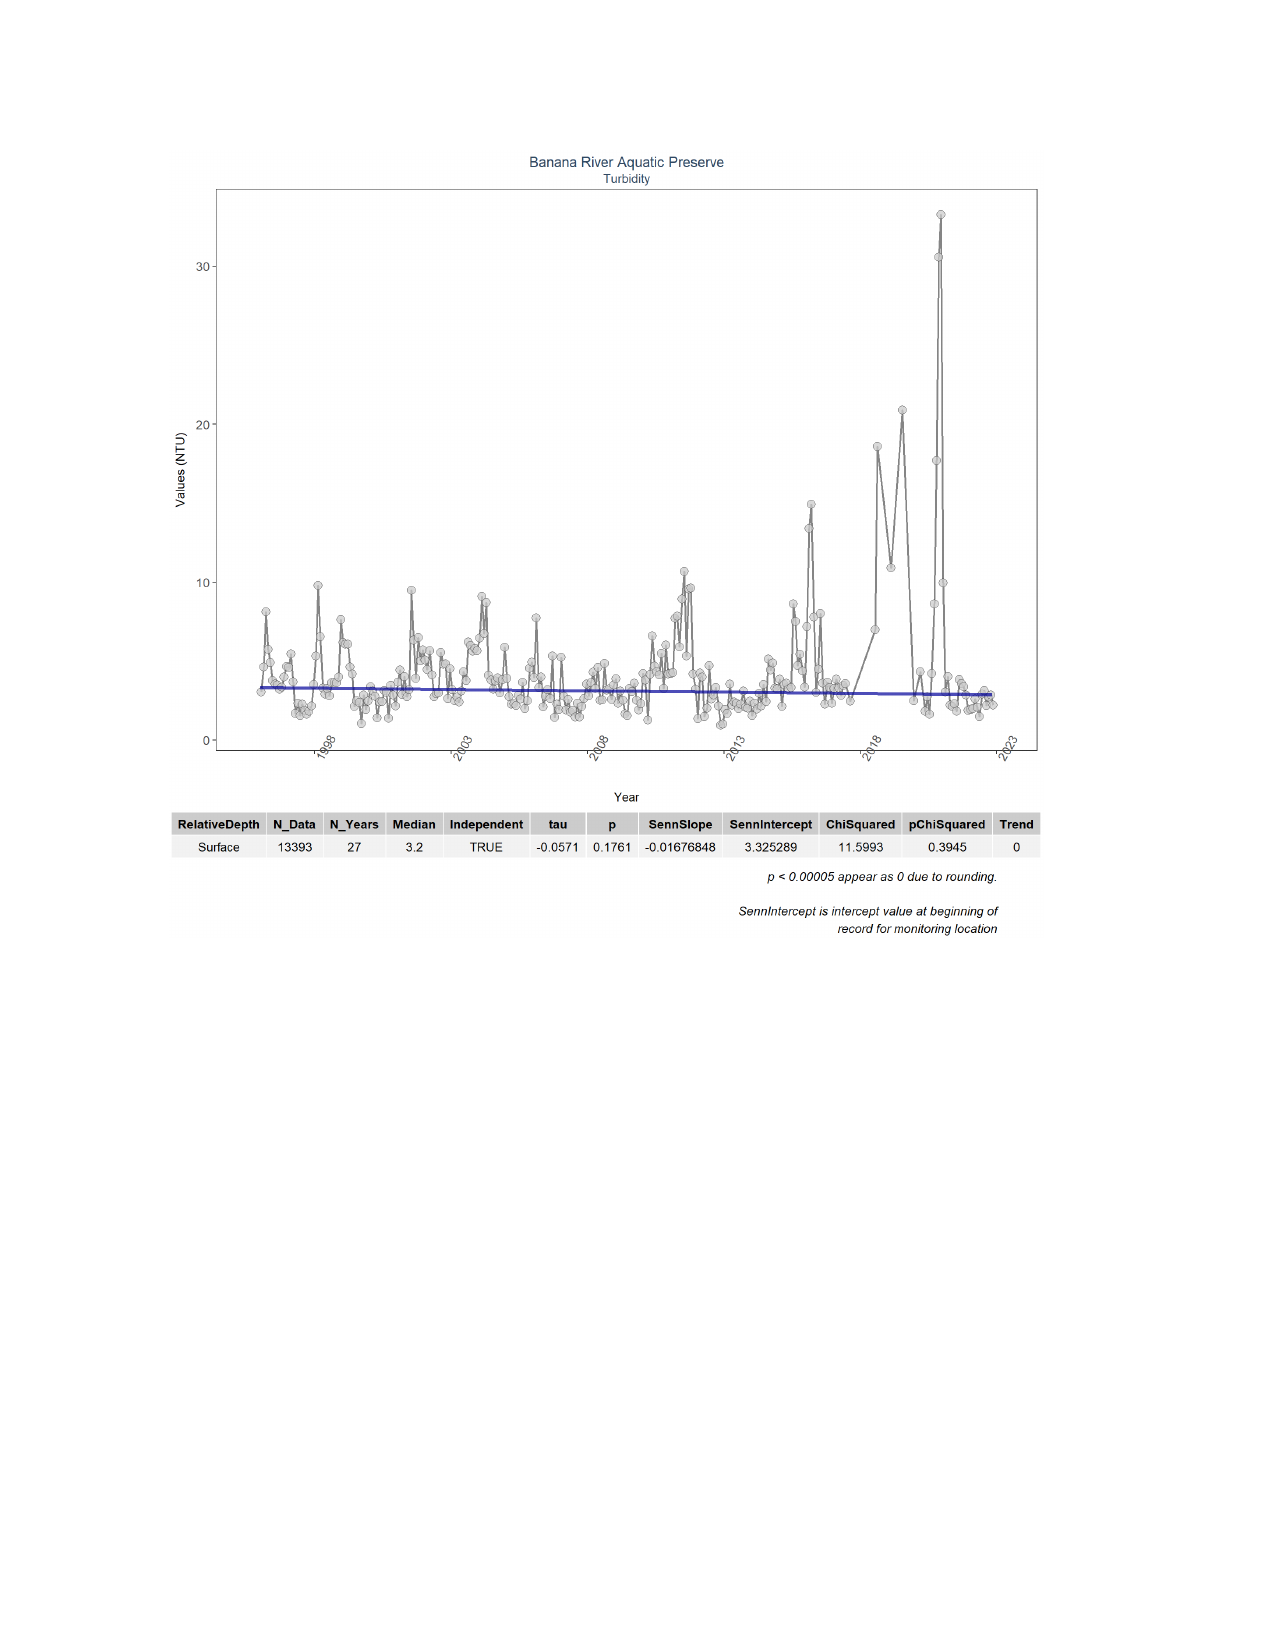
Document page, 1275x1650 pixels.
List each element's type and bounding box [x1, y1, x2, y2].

picture [168, 150, 1044, 938]
